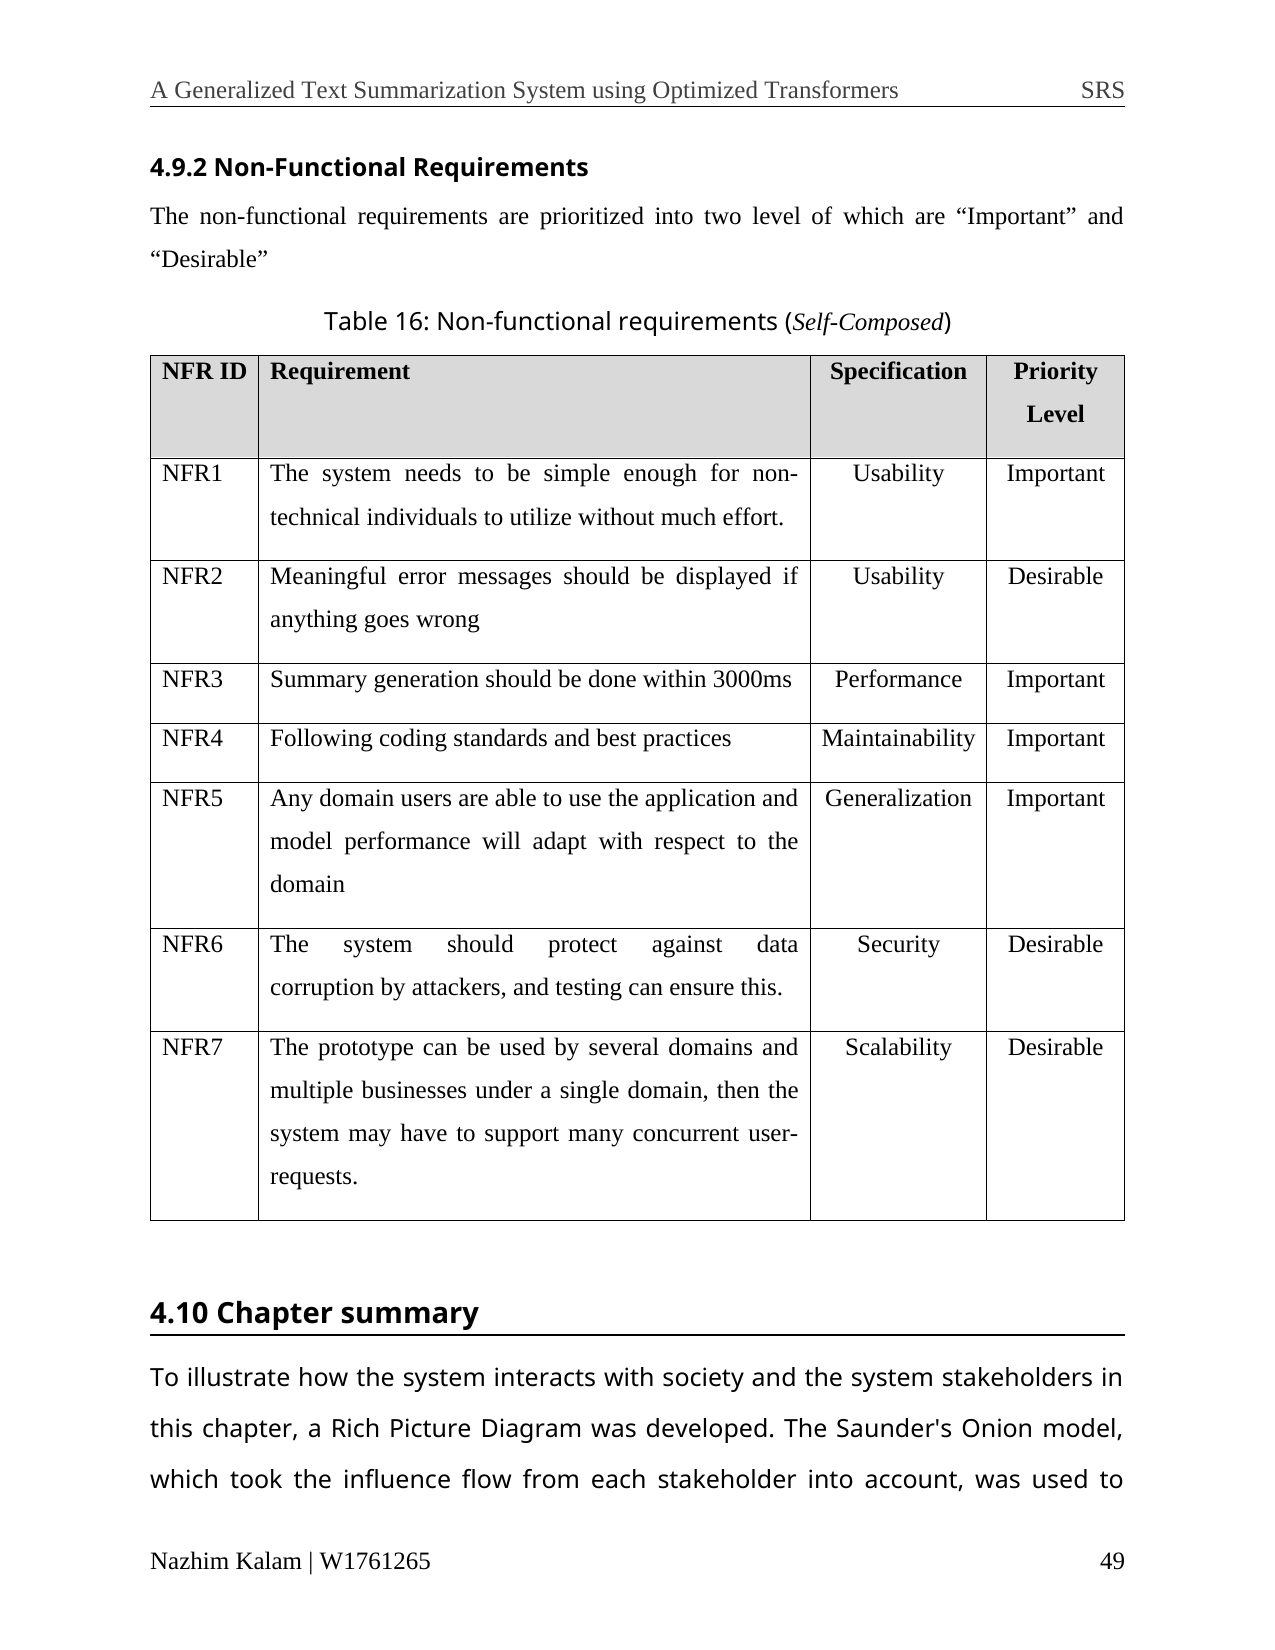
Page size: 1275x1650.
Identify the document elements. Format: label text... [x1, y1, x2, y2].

table_header Requirement [259, 356, 810, 457]
table_cell NFR6 [151, 929, 258, 1031]
table_cell Security [811, 929, 986, 1031]
table_cell NFR3 [151, 664, 258, 722]
table_cell Desirable [987, 1032, 1124, 1219]
table_cell Summary generation should be done within 3000ms [259, 664, 810, 722]
table_cell Important [987, 783, 1124, 928]
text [150, 1360, 1125, 1496]
text The non-functional requirements are prioritized into two level of which are “Important” and “Desirable” [150, 201, 1125, 273]
table_cell NFR7 [151, 1032, 258, 1219]
table_cell NFR4 [151, 724, 258, 782]
table_cell Desirable [987, 561, 1124, 663]
table_cell NFR1 [151, 459, 258, 560]
table_cell Usability [811, 561, 986, 663]
table_cell Scalability [811, 1032, 986, 1219]
text Table 16: Non-functional requirements (Self-Composed) [150, 304, 1125, 338]
table_cell Any domain users are able to use the application and model performance will adapt with respect to the domain [259, 783, 810, 928]
table_cell The system should protect against data corruption by attackers, and testing can ensure this. [259, 929, 810, 1031]
table_cell The system needs to be simple enough for non-technical individuals to utilize without much effort. [259, 459, 810, 560]
table_cell Important [987, 724, 1124, 782]
table_cell NFR2 [151, 561, 258, 663]
subtitle 4.10 Chapter summary [150, 1292, 1125, 1334]
table_cell Following coding standards and best practices [259, 724, 810, 782]
table_header Priority Level [987, 356, 1124, 457]
table_cell Generalization [811, 783, 986, 928]
table_cell Desirable [987, 929, 1124, 1031]
table_cell Usability [811, 459, 986, 560]
table_cell The prototype can be used by several domains and multiple businesses under a single domain, then the system may have to support many concurrent user-requests. [259, 1032, 810, 1219]
table_cell Maintainability [811, 724, 986, 782]
table_cell Meaningful error messages should be displayed if anything goes wrong [259, 561, 810, 663]
table_header Specification [811, 356, 986, 457]
table_cell Important [987, 459, 1124, 560]
table_header NFR ID [151, 356, 258, 457]
table_cell Important [987, 664, 1124, 722]
table_cell NFR5 [151, 783, 258, 928]
subtitle 4.9.2 Non-Functional Requirements [150, 150, 1125, 184]
table_cell Performance [811, 664, 986, 722]
